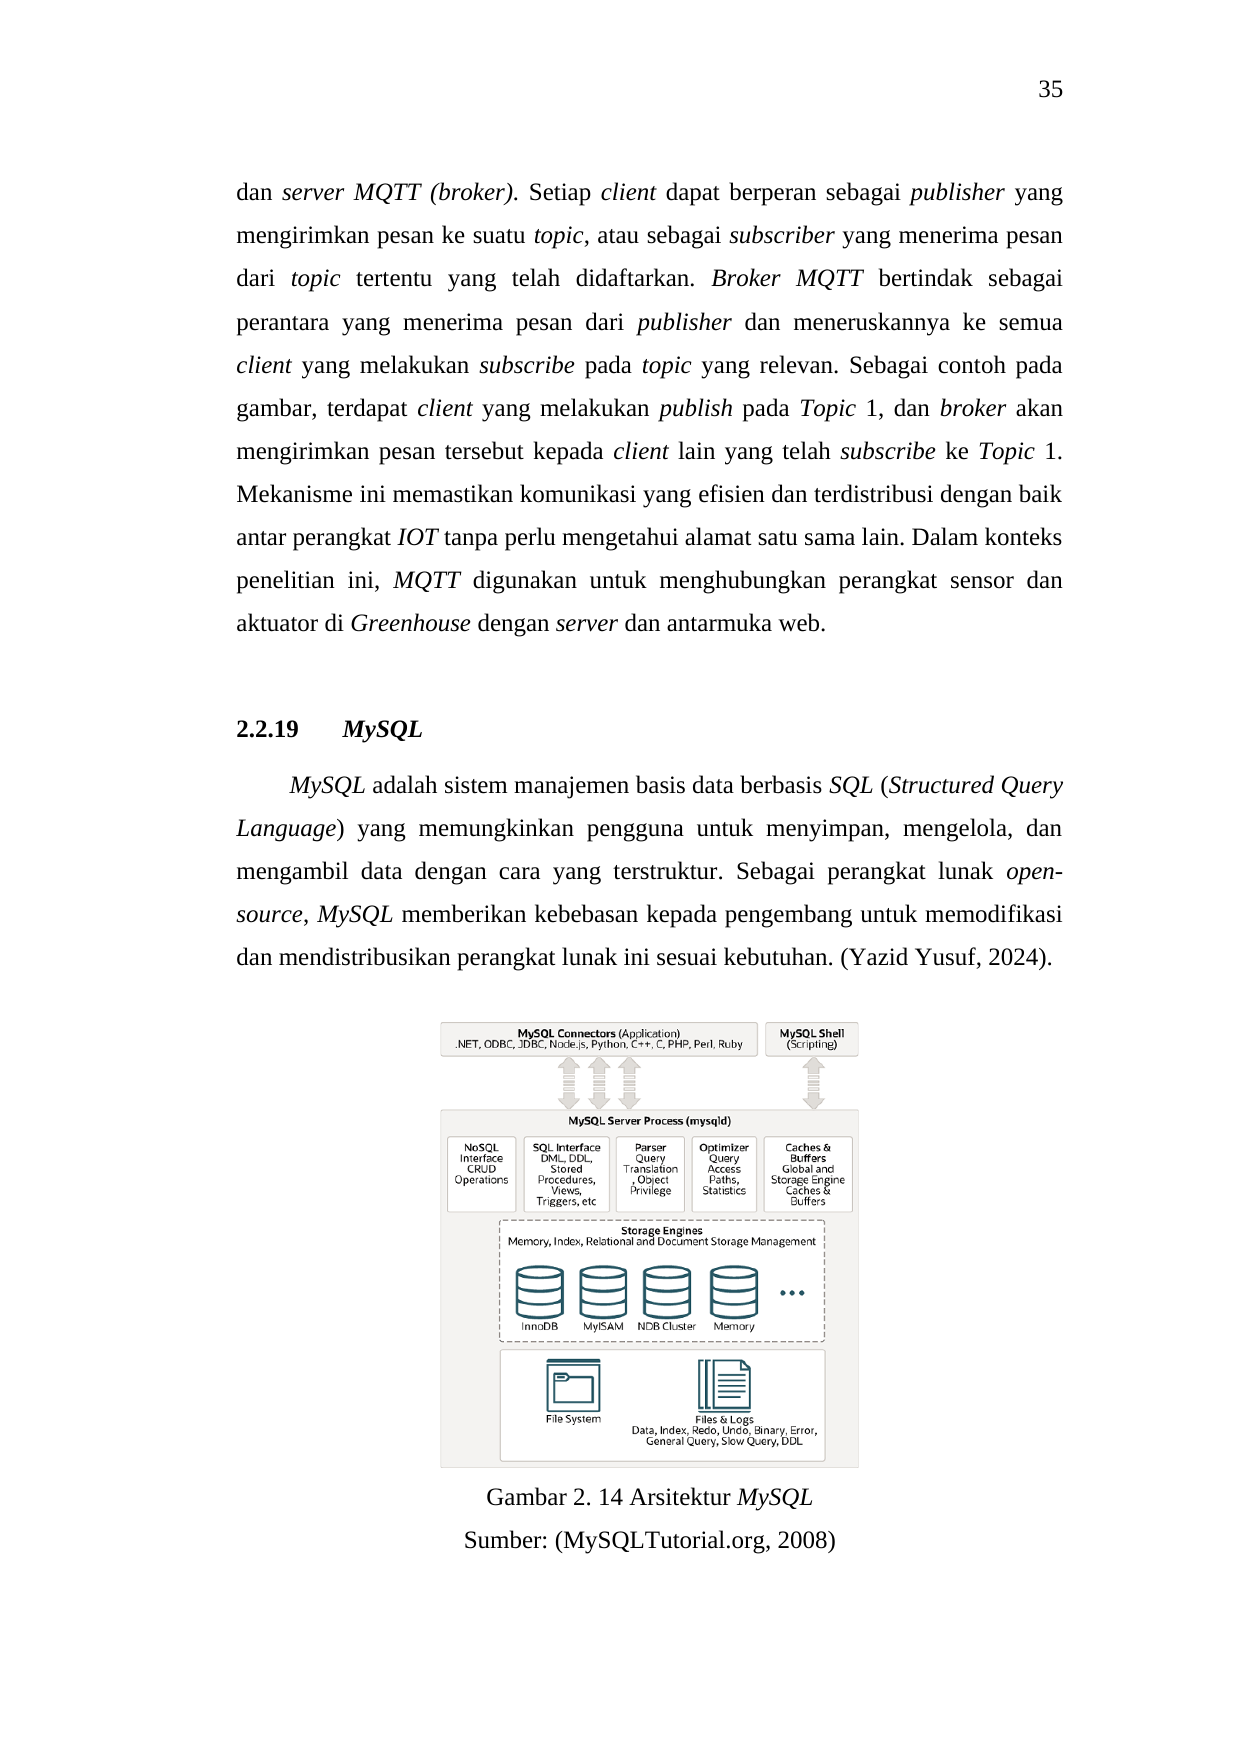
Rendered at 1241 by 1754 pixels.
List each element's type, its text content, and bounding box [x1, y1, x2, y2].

text MySQL adalah sistem manajemen basis data berbasis SQL (Structured Query Language) yang memungkinkan pengguna untuk menyimpan, mengelola, dan mengambil data dengan cara yang terstruktur. Sebagai perangkat lunak open-source, MySQL memberikan kebebasan kepada pengembang untuk memodifikasi dan mendistribusikan perangkat lunak ini sesuai kebutuhan. . [236, 770, 1063, 971]
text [236, 177, 1063, 637]
picture [440, 1022, 859, 1468]
text Gambar 2. 14 Arsitektur MySQL [236, 1482, 1063, 1511]
subtitle MySQL [236, 714, 1063, 743]
text Sumber: [236, 1526, 1063, 1554]
